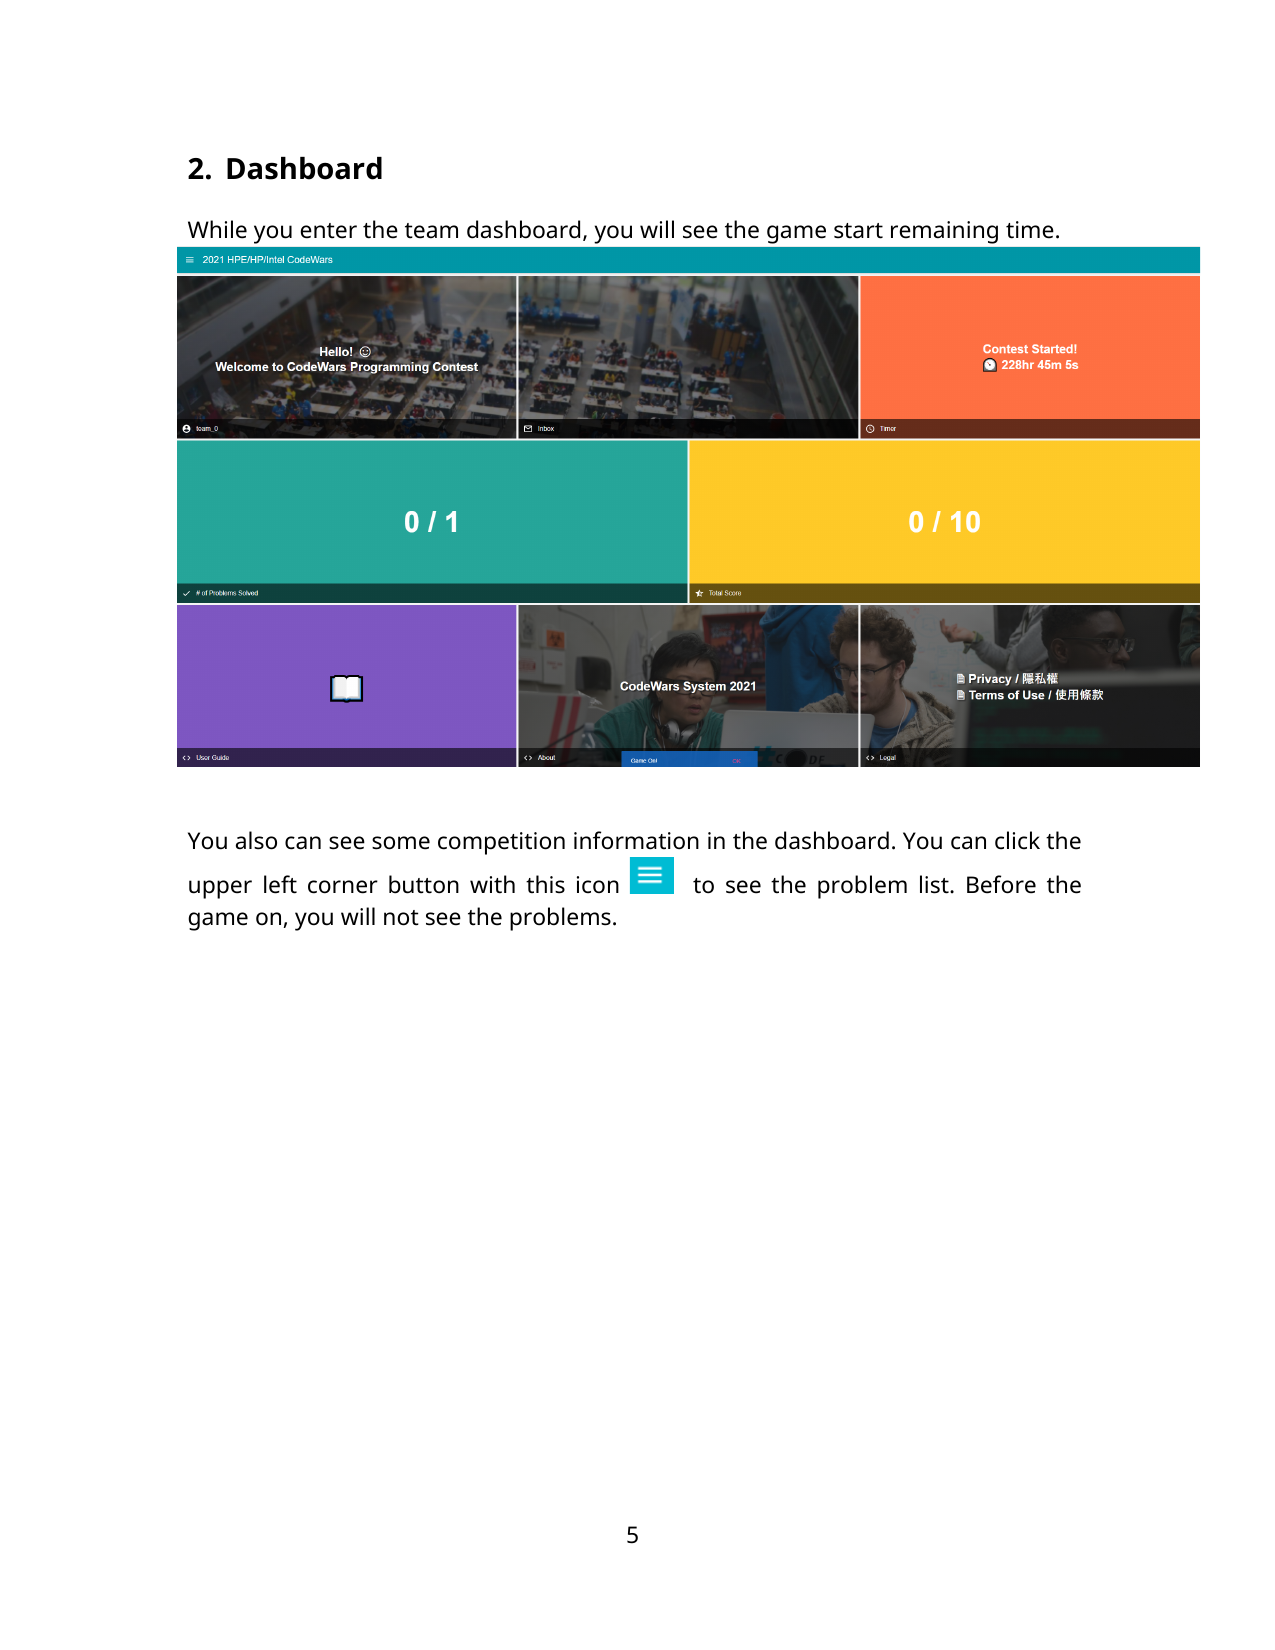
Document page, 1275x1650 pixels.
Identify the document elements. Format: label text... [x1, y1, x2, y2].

text While you enter the team dashboard, you will see the game start remaining time. [187, 214, 1200, 245]
list Dashboard [187, 148, 1200, 188]
picture [629, 857, 674, 894]
picture [177, 246, 1200, 767]
text You also can see some competition information in the dashboard. You can click the upper left corner button with this icon to see the problem list. Before the game on, you will not see the problems. [187, 825, 1082, 932]
